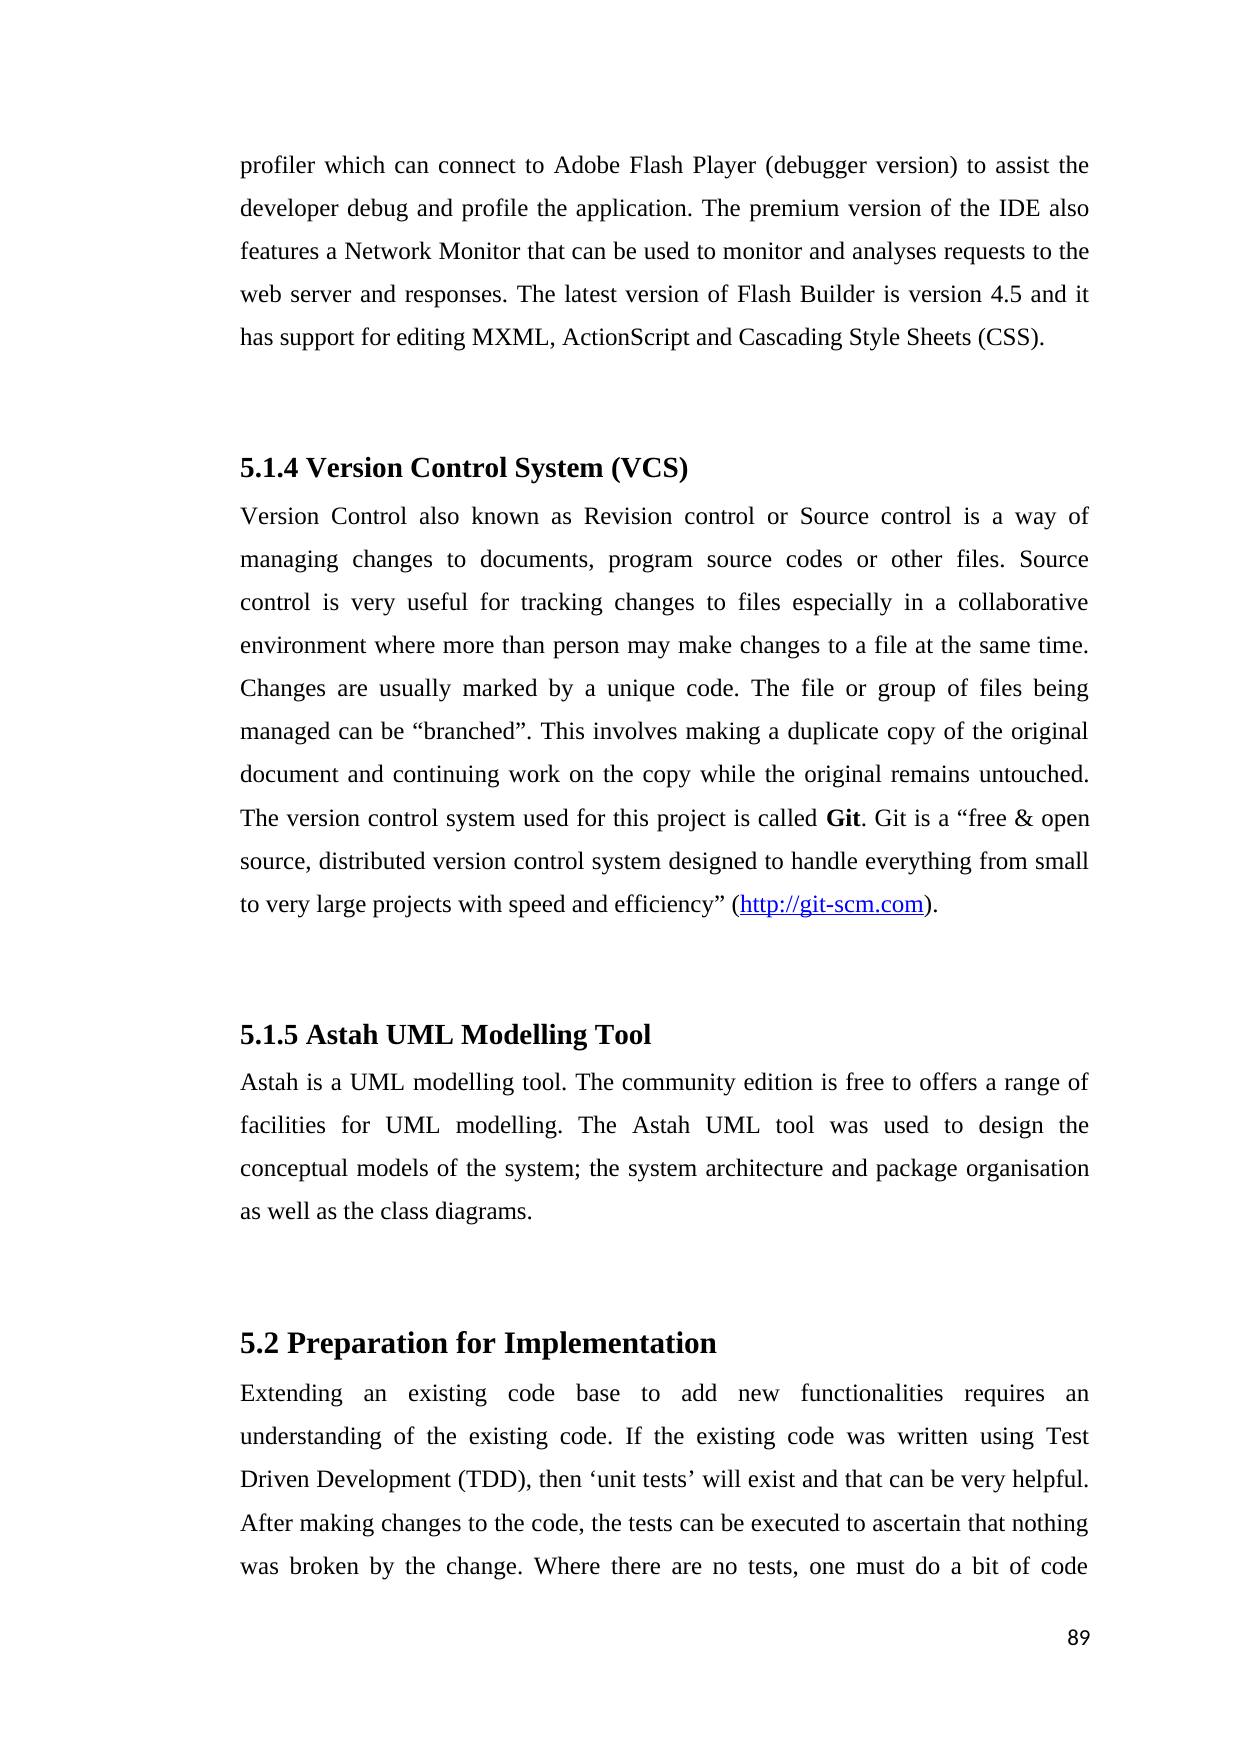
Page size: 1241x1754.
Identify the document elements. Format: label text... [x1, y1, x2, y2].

text Version Control also known as Revision control or Source control is a way of managing changes to documents, program source codes or other files. Source control is very useful for tracking changes to files especially in a collaborative environment where more than person may make changes to a file at the same time. Changes are usually marked by a unique code. The file or group of files being managed can be “branched”. This involves making a duplicate copy of the original document and continuing work on the copy while the original remains untouched. The version control system used for this project is called Git. Git is a “free & open source, distributed version control system designed to handle everything from small to very large projects with speed and efficiency” (http://git-scm.com). [240, 501, 1090, 918]
subtitle 5.2 Preparation for Implementation [240, 1324, 1090, 1360]
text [240, 1378, 1090, 1579]
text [240, 150, 1090, 351]
text Astah is a UML modelling tool. The community edition is free to offers a range of facilities for UML modelling. The Astah UML tool was used to design the conceptual models of the system; the system architecture and package organisation as well as the class diagrams. [240, 1067, 1090, 1225]
subtitle 5.1.4 Version Control System (VCS) [240, 450, 1090, 484]
subtitle 5.1.5 Astah UML Modelling Tool [240, 1017, 1090, 1050]
